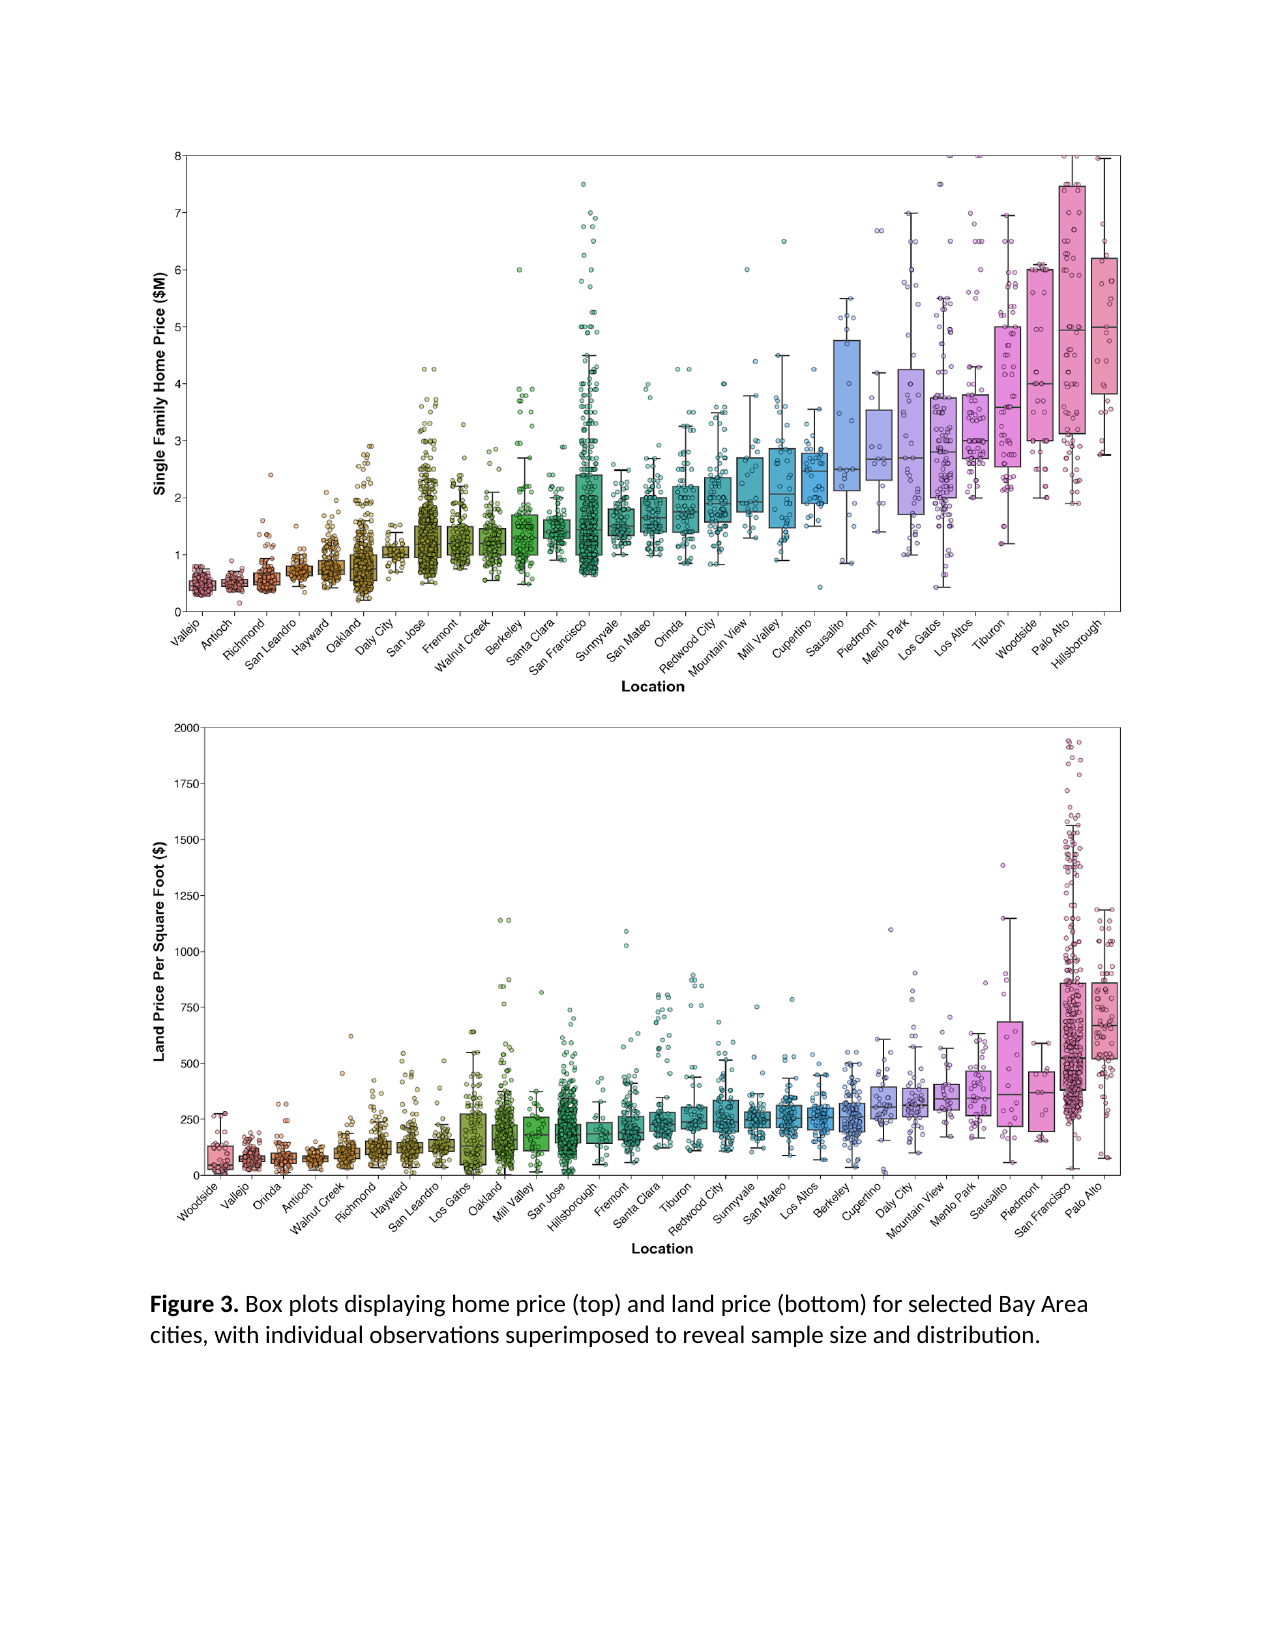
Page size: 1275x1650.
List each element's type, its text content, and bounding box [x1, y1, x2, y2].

picture [150, 150, 1125, 696]
picture [150, 721, 1125, 1258]
text Figure 3. Box plots displaying home price (top) and land price (bottom) for selected Bay Area cities, with individual observations superimposed to reveal sample size and distribution. [150, 1288, 1125, 1349]
